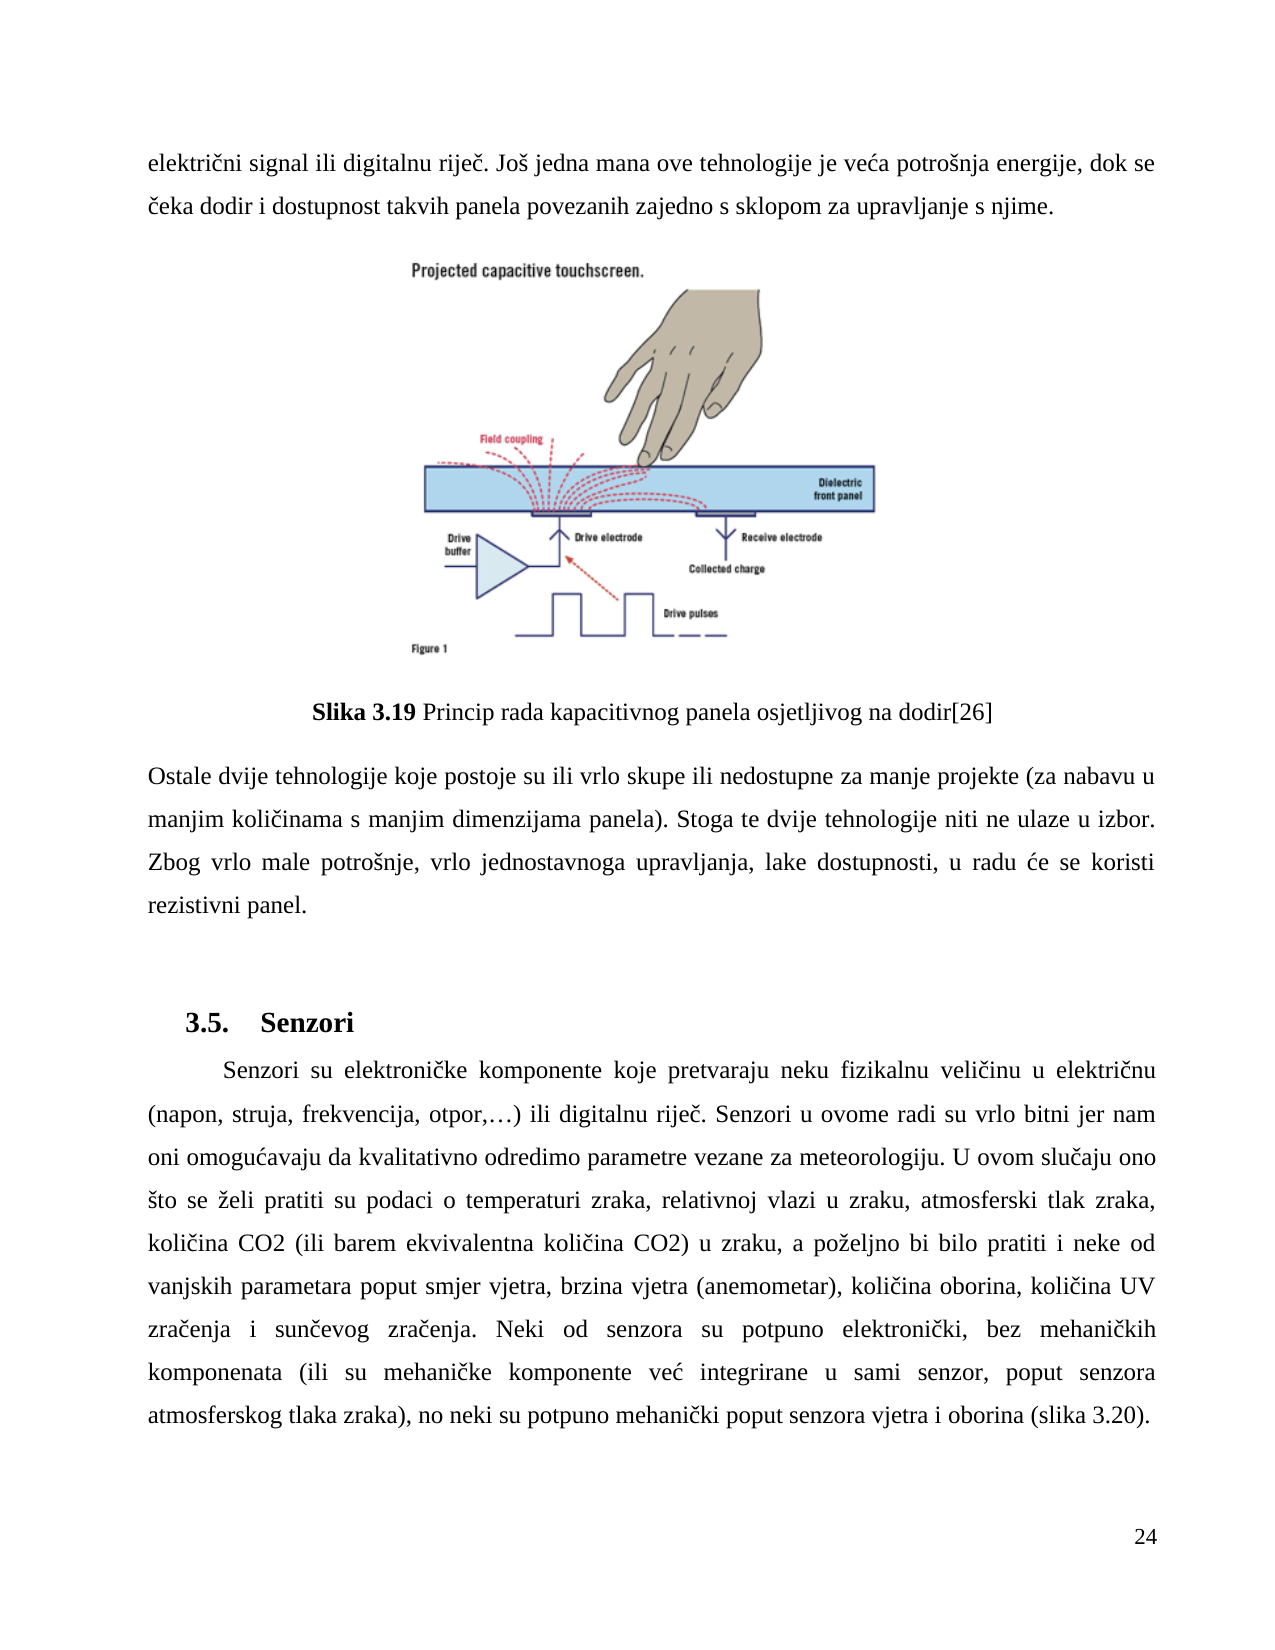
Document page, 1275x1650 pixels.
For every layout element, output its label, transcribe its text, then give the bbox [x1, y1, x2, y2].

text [148, 148, 1157, 219]
picture [390, 254, 915, 663]
text Senzori su elektroničke komponente koje pretvaraju neku fizikalnu veličinu u električnu (napon, struja, frekvencija, otpor,…) ili digitalnu riječ. Senzori u ovome radi su vrlo bitni jer nam oni omogućavaju da kvalitativno odredimo parametre vezane za meteorologiju. U ovom slučaju ono što se želi pratiti su podaci o temperaturi zraka, relativnoj vlazi u zraku, atmosferski tlak zraka, količina CO2 (ili barem ekvivalentna količina CO2) u zraku, a poželjno bi bilo pratiti i neke od vanjskih parametara poput smjer vjetra, brzina vjetra (anemometar), količina oborina, količina UV zračenja i sunčevog zračenja. Neki od senzora su potpuno elektronički, bez mehaničkih komponenata (ili su mehaničke komponente već integrirane u sami senzor, poput senzora atmosferskog tlaka zraka), no neki su potpuno mehanički poput senzora vjetra i oborina (slika 3.20). [148, 1056, 1157, 1429]
text Ostale dvije tehnologije koje postoje su ili vrlo skupe ili nedostupne za manje projekte (za nabavu u manjim količinama s manjim dimenzijama panela). Stoga te dvije tehnologije niti ne ulaze u izbor. Zbog vrlo male potrošnje, vrlo jednostavnoga upravljanja, lake dostupnosti, u radu će se koristi rezistivni panel. [148, 761, 1157, 919]
text Slika 3.19 Princip rada kapacitivnog panela osjetljivog na dodir[26] [148, 697, 1157, 726]
subtitle Senzori [185, 1005, 1157, 1039]
